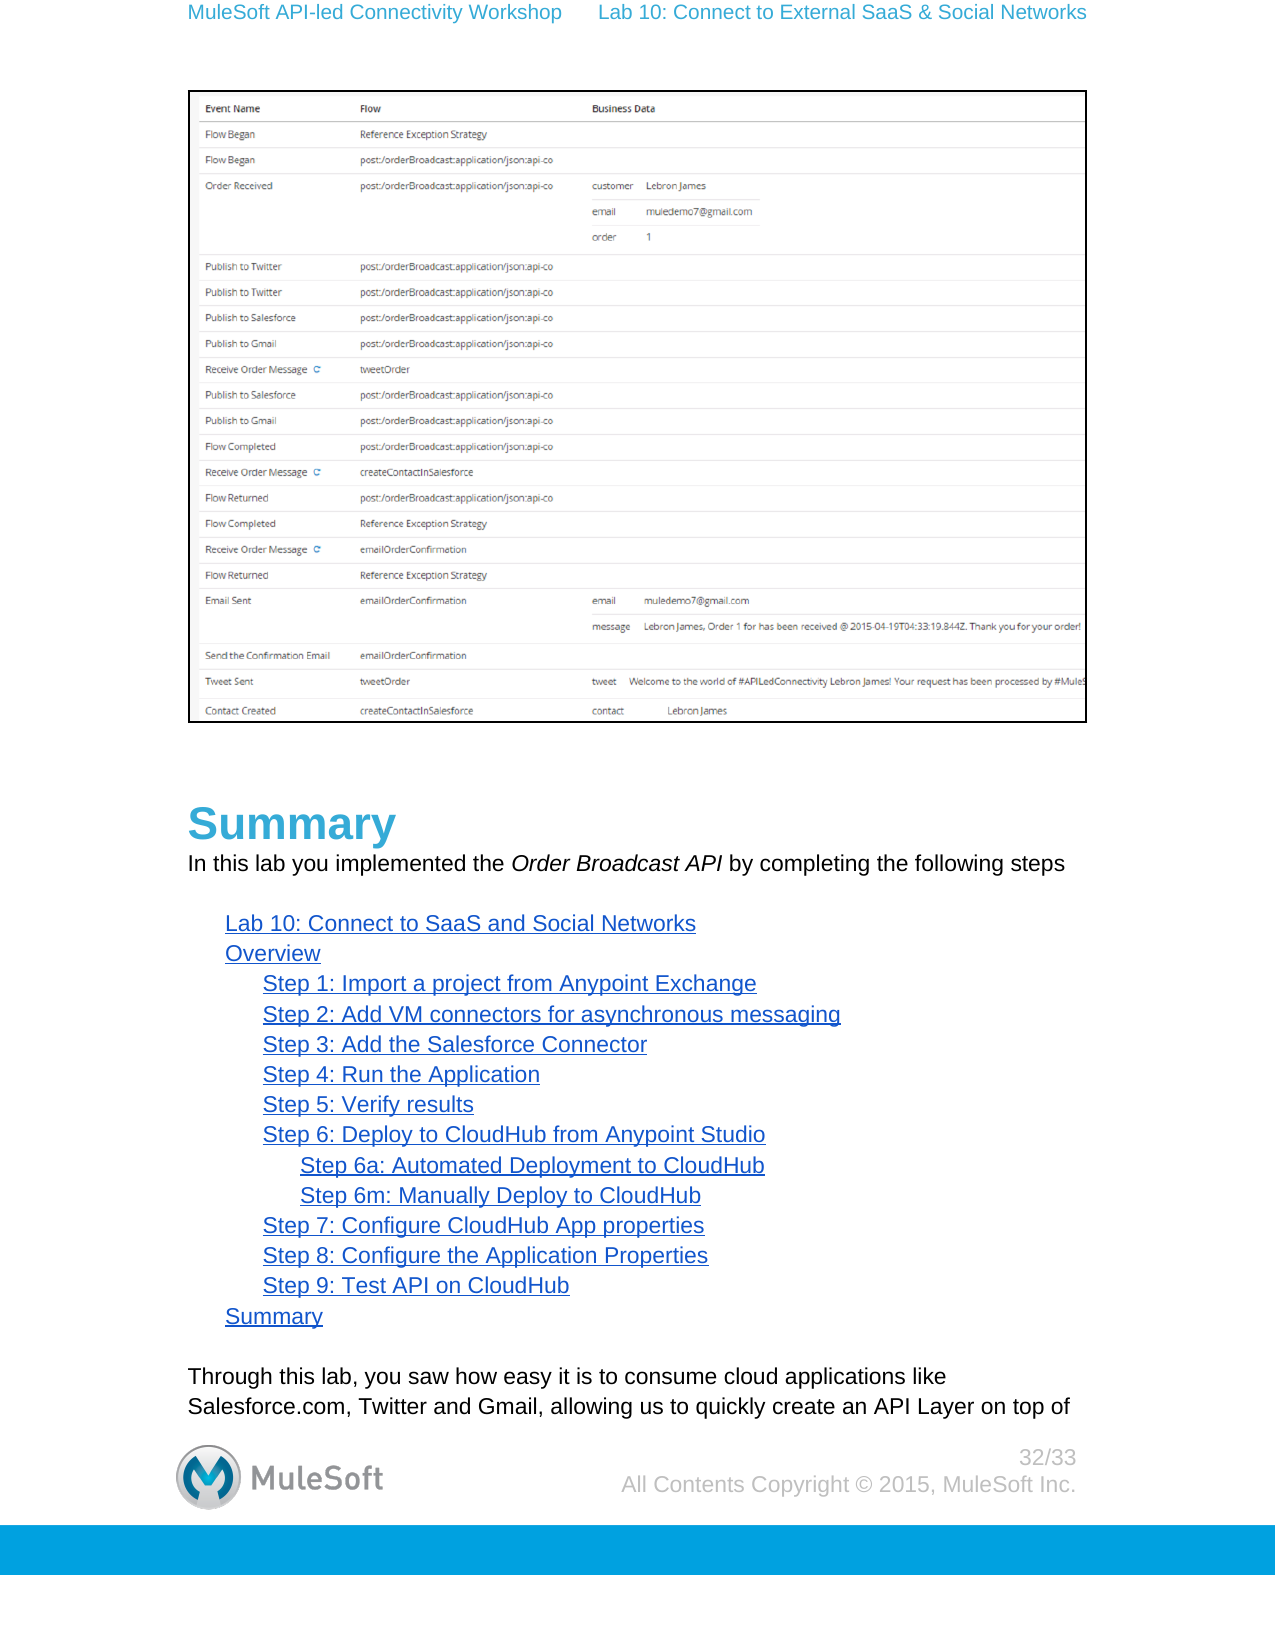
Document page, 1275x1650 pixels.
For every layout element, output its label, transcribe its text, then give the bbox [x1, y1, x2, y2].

text In this lab you implemented the Order Broadcast API by completing the following steps [187, 849, 1087, 876]
subtitle Summary [187, 797, 1087, 849]
picture [190, 92, 1085, 721]
picture [176, 1444, 385, 1511]
